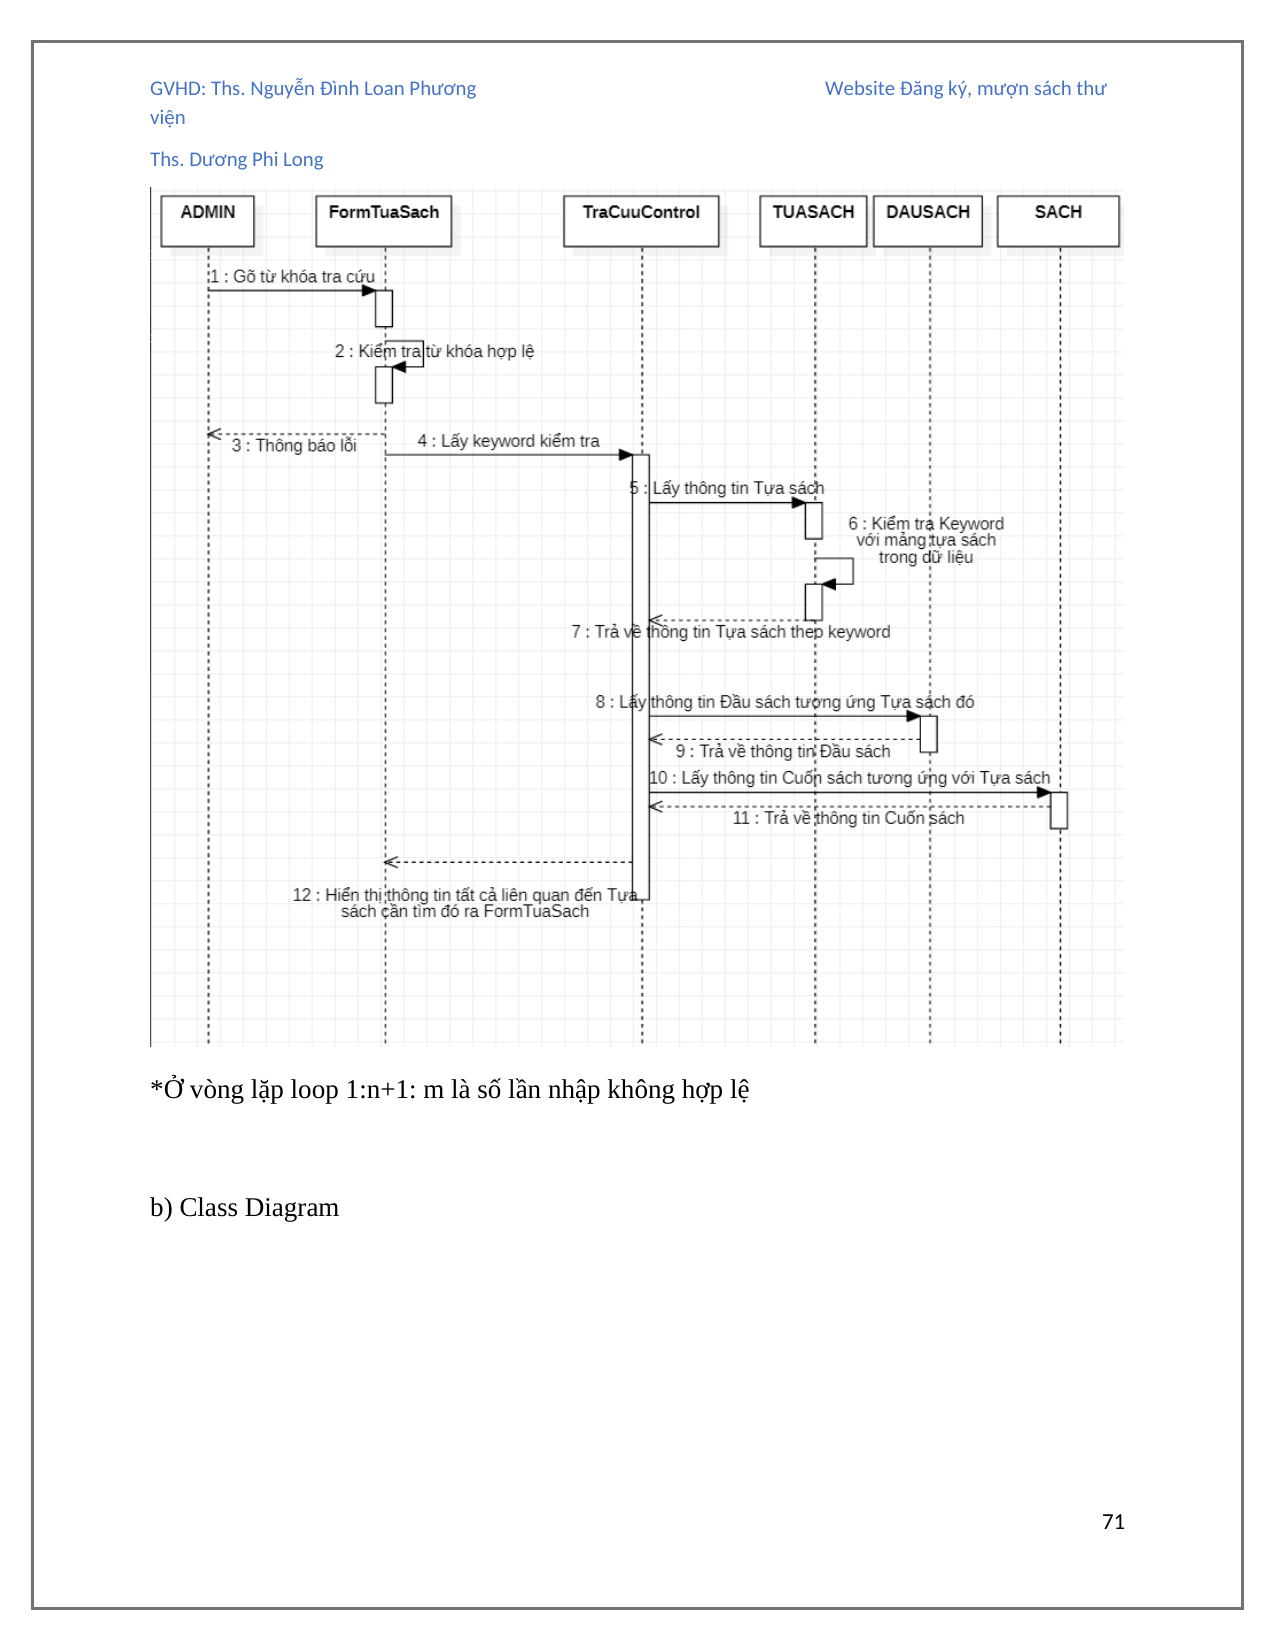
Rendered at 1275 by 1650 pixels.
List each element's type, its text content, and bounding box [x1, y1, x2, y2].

text *Ở vòng lặp loop 1:n+1: m là số lần nhập không hợp lệ [150, 1073, 1125, 1104]
text b) Class Diagram [150, 1191, 1125, 1222]
picture [150, 187, 1124, 1047]
